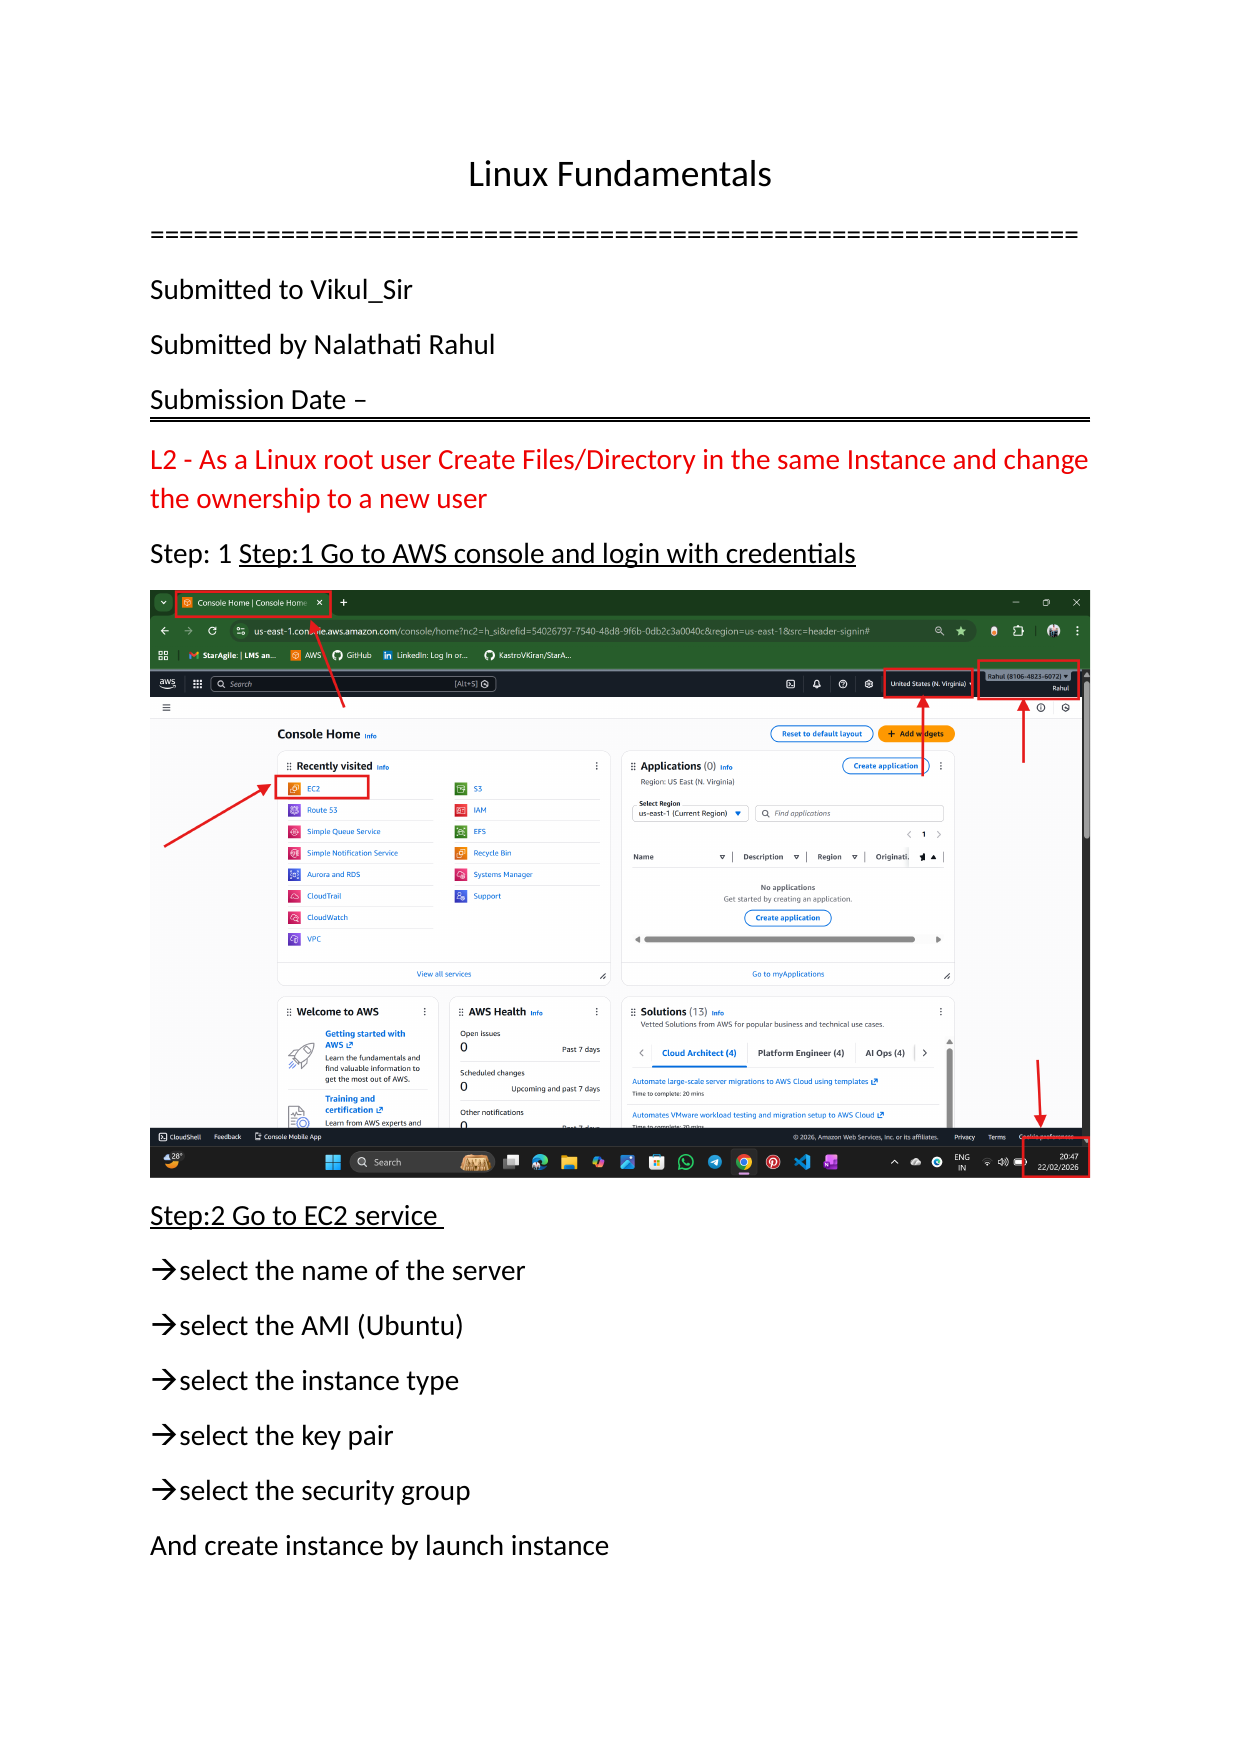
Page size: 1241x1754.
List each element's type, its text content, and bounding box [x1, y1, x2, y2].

text Submitted to Vikul_Sir [150, 271, 1090, 307]
text select the AMI (Ubuntu) [150, 1307, 1090, 1343]
text Linux Fundamentals [150, 150, 1090, 196]
text select the name of the server [150, 1252, 1090, 1288]
text Step:2 Go to EC2 service [150, 1197, 1090, 1232]
text Submitted by Nalathati Rahul [150, 326, 1090, 362]
text And create instance by launch instance [150, 1527, 1090, 1563]
text select the instance type [150, 1362, 1090, 1398]
text Step: 1 Step:1 Go to AWS console and login with credentials [150, 535, 1090, 570]
text select the security group [150, 1472, 1090, 1508]
text ================================================================ [150, 216, 1090, 252]
text L2 - As a Linux root user Create Files/Directory in the same Instance and change the ownership to a new user [150, 441, 1090, 515]
text Submission Date – [150, 381, 1090, 417]
text select the key pair [150, 1417, 1090, 1453]
picture [150, 590, 1091, 1178]
